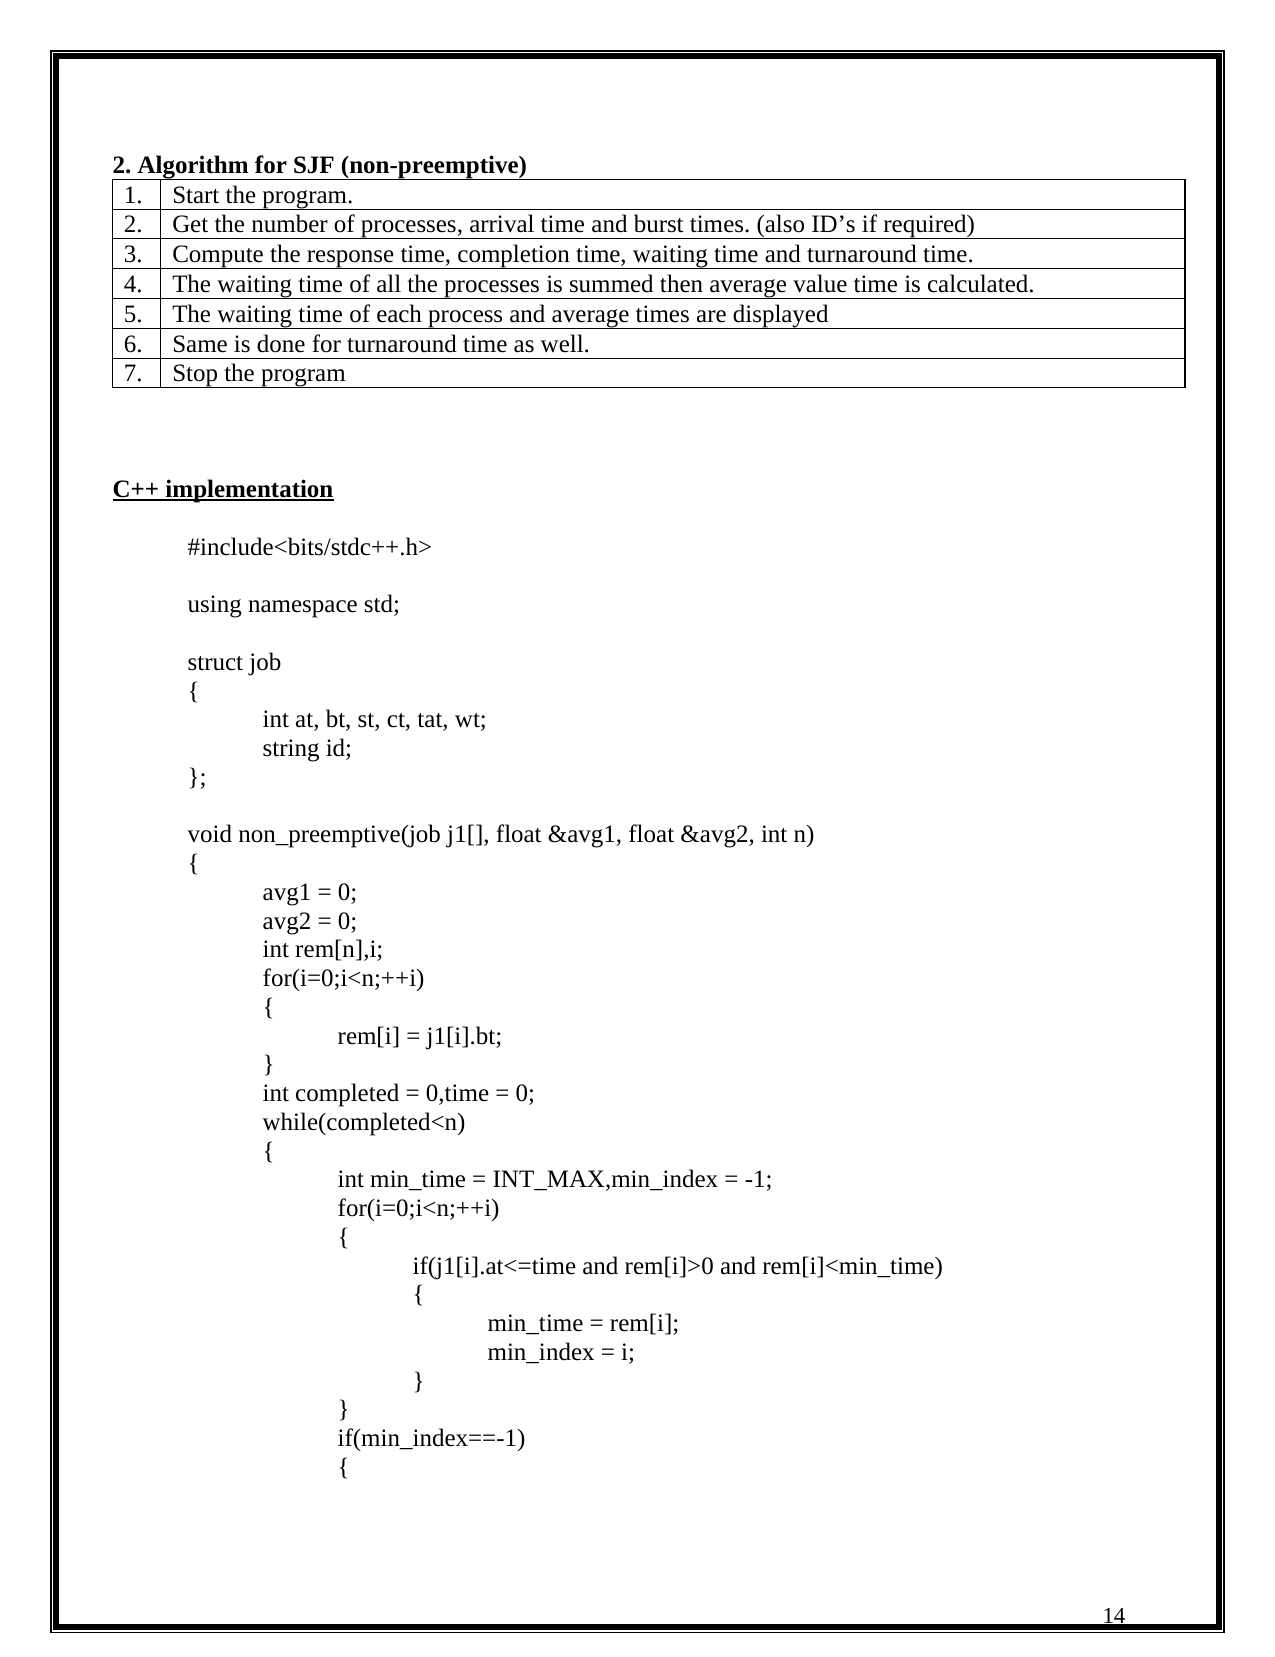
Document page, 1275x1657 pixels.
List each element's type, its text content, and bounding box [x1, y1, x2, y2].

table_cell The waiting time of all the processes is summed then average value time is calculated. [161, 269, 1184, 298]
text min_index = i; [187, 1337, 1162, 1366]
text { [187, 1452, 1162, 1481]
table_header Start the program. [161, 180, 1184, 208]
text int min_time = INT_MAX,min_index = -1; [187, 1164, 1162, 1193]
text 2. Algorithm for SJF (non-preemptive) [112, 150, 1162, 179]
text { [187, 1222, 1162, 1251]
text string id; [187, 733, 1162, 762]
text { [187, 1279, 1162, 1308]
text avg2 = 0; [187, 906, 1162, 934]
text { [187, 1136, 1162, 1164]
table_cell The waiting time of each process and average times are displayed [161, 299, 1184, 328]
text for(i=0;i<n;++i) [187, 1193, 1162, 1222]
table_cell Get the number of processes, arrival time and burst times. (also ID’s if required) [161, 210, 1184, 238]
table_cell Same is done for turnaround time as well. [161, 329, 1184, 357]
table_cell Stop the program [161, 359, 1184, 387]
table_cell 2. [113, 210, 160, 238]
text avg1 = 0; [187, 877, 1162, 906]
table_cell 5. [113, 299, 160, 328]
text void non_preemptive(job j1[], float &avg1, float &avg2, int n) [187, 819, 1162, 848]
text }; [187, 762, 1162, 791]
table_cell 4. [113, 269, 160, 298]
text { [187, 676, 1162, 704]
text #include<bits/stdc++.h> [187, 532, 1162, 561]
text if(min_index==-1) [187, 1423, 1162, 1452]
text while(completed<n) [187, 1107, 1162, 1136]
text } [187, 1366, 1162, 1394]
table_cell 7. [113, 359, 160, 387]
text min_time = rem[i]; [187, 1308, 1162, 1337]
text int at, bt, st, ct, tat, wt; [187, 704, 1162, 733]
text { [187, 848, 1162, 877]
text struct job [187, 647, 1162, 676]
text for(i=0;i<n;++i) [187, 963, 1162, 992]
text } [187, 1049, 1162, 1078]
table_header 1. [113, 180, 160, 208]
text { [187, 992, 1162, 1021]
table_cell 3. [113, 239, 160, 268]
text rem[i] = j1[i].bt; [187, 1021, 1162, 1049]
text } [187, 1394, 1162, 1423]
text if(j1[i].at<=time and rem[i]>0 and rem[i]<min_time) [187, 1251, 1162, 1279]
text using namespace std; [187, 589, 1162, 618]
text int completed = 0,time = 0; [187, 1078, 1162, 1107]
text int rem[n],i; [187, 934, 1162, 963]
text C++ implementation [112, 474, 1162, 503]
table_cell 6. [113, 329, 160, 357]
table_cell Compute the response time, completion time, waiting time and turnaround time. [161, 239, 1184, 268]
